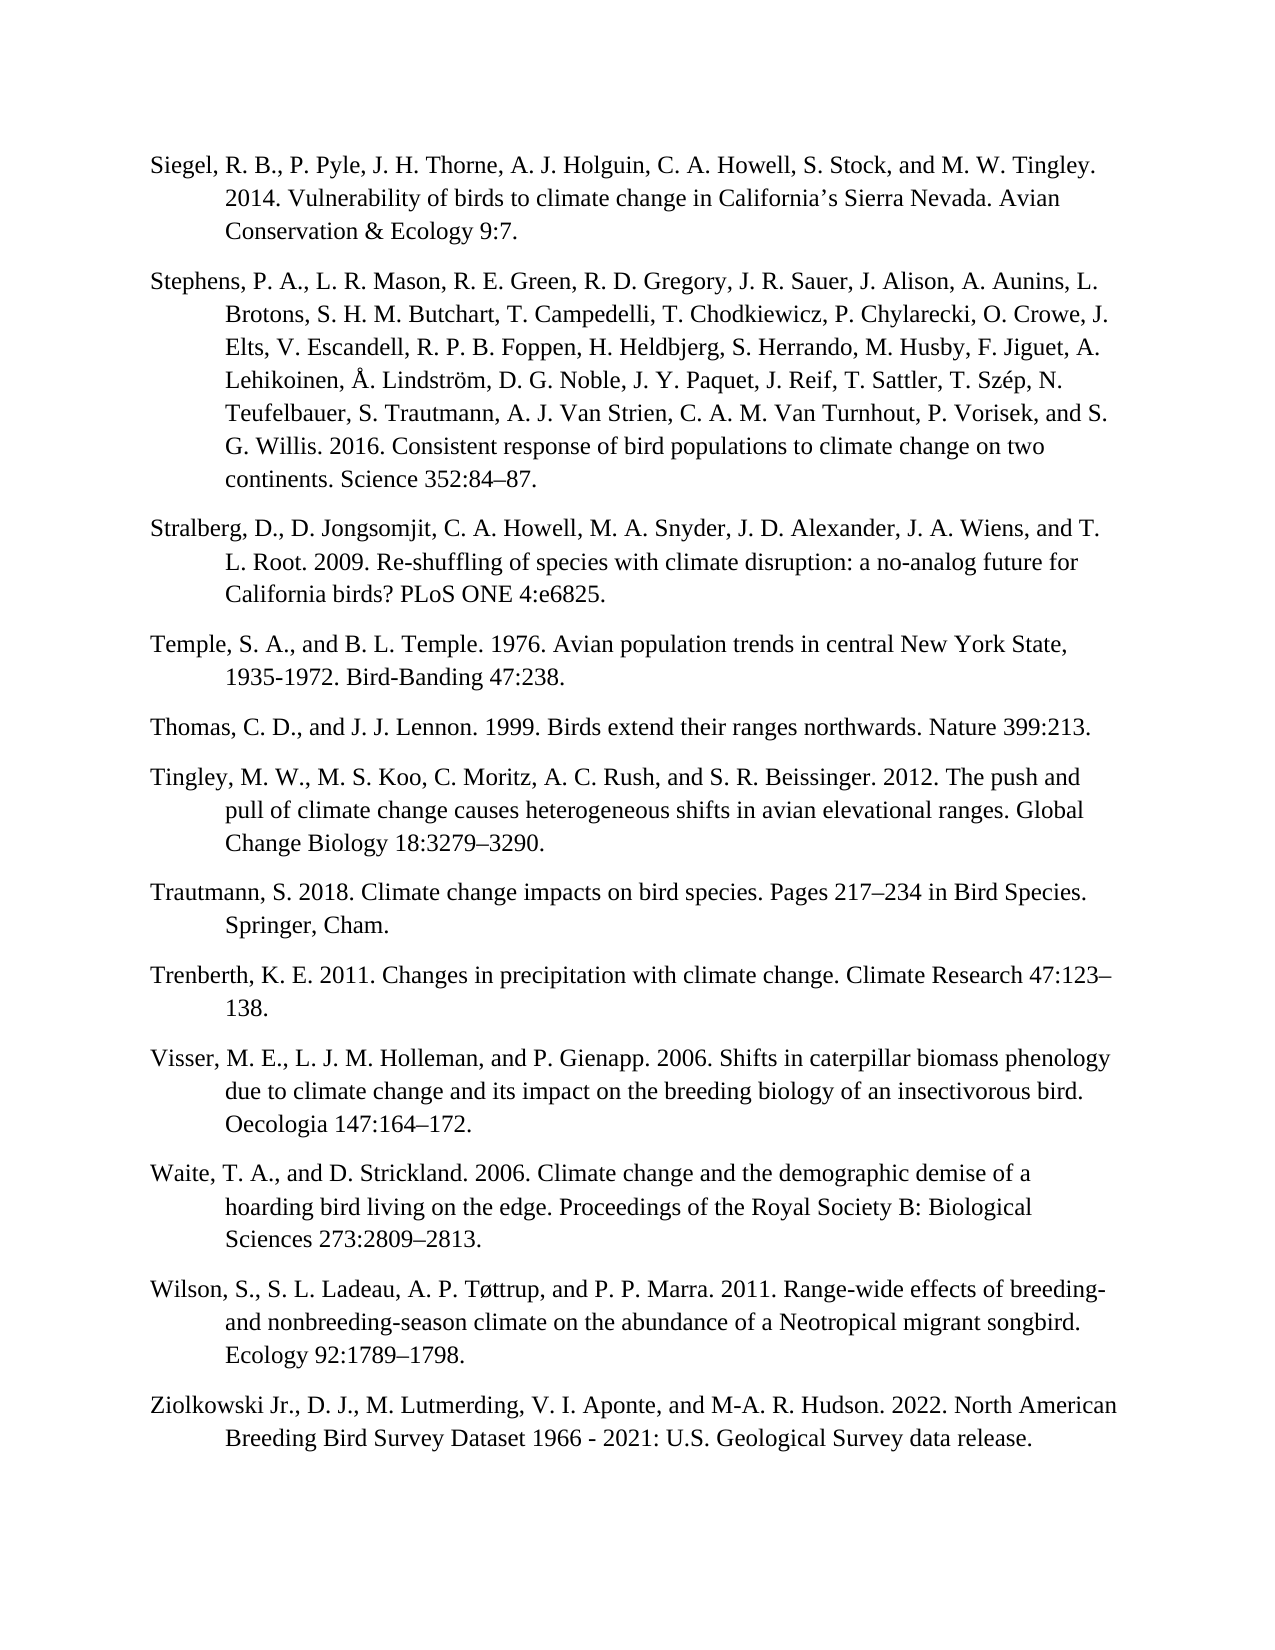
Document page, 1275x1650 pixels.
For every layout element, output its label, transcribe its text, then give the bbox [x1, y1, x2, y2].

text Stephens, P. A., L. R. Mason, R. E. Green, R. D. Gregory, J. R. Sauer, J. Alison, A. Aunins, L. Brotons, S. H. M. Butchart, T. Campedelli, T. Chodkiewicz, P. Chylarecki, O. Crowe, J. Elts, V. Escandell, R. P. B. Foppen, H. Heldbjerg, S. Herrando, M. Husby, F. Jiguet, A. Lehikoinen, Å. Lindström, D. G. Noble, J. Y. Paquet, J. Reif, T. Sattler, T. Szép, N. Teufelbauer, S. Trautmann, A. J. Van Strien, C. A. M. Van Turnhout, P. Vorisek, and S. G. Willis. 2016. Consistent response of bird populations to climate change on two continents. Science 352:84–87. [150, 266, 1125, 493]
text Trautmann, S. 2018. Climate change impacts on bird species. Pages 217–234 in Bird Species. Springer, Cham. [150, 877, 1125, 939]
text Trenberth, K. E. 2011. Changes in precipitation with climate change. Climate Research 47:123–138. [150, 960, 1125, 1022]
text Stralberg, D., D. Jongsomjit, C. A. Howell, M. A. Snyder, J. D. Alexander, J. A. Wiens, and T. L. Root. 2009. Re-shuffling of species with climate disruption: a no-analog future for California birds? PLoS ONE 4:e6825. [150, 513, 1125, 608]
text Temple, S. A., and B. L. Temple. 1976. Avian population trends in central New York State, 1935-1972. Bird-Banding 47:238. [150, 629, 1125, 691]
text Tingley, M. W., M. S. Koo, C. Moritz, A. C. Rush, and S. R. Beissinger. 2012. The push and pull of climate change causes heterogeneous shifts in avian elevational ranges. Global Change Biology 18:3279–3290. [150, 762, 1125, 856]
text Wilson, S., S. L. Ladeau, A. P. Tøttrup, and P. P. Marra. 2011. Range-wide effects of breeding-and nonbreeding-season climate on the abundance of a Neotropical migrant songbird. Ecology 92:1789–1798. [150, 1274, 1125, 1369]
text Siegel, R. B., P. Pyle, J. H. Thorne, A. J. Holguin, C. A. Howell, S. Stock, and M. W. Tingley. 2014. Vulnerability of birds to climate change in California’s Sierra Nevada. Avian Conservation & Ecology 9:7. [150, 150, 1125, 245]
text Thomas, C. D., and J. J. Lennon. 1999. Birds extend their ranges northwards. Nature 399:213. [150, 712, 1125, 741]
text Visser, M. E., L. J. M. Holleman, and P. Gienapp. 2006. Shifts in caterpillar biomass phenology due to climate change and its impact on the breeding biology of an insectivorous bird. Oecologia 147:164–172. [150, 1043, 1125, 1138]
text Waite, T. A., and D. Strickland. 2006. Climate change and the demographic demise of a hoarding bird living on the edge. Proceedings of the Royal Society B: Biological Sciences 273:2809–2813. [150, 1158, 1125, 1253]
text Ziolkowski Jr., D. J., M. Lutmerding, V. I. Aponte, and M-A. R. Hudson. 2022. North American Breeding Bird Survey Dataset 1966 - 2021: U.S. Geological Survey data release. [150, 1390, 1125, 1452]
